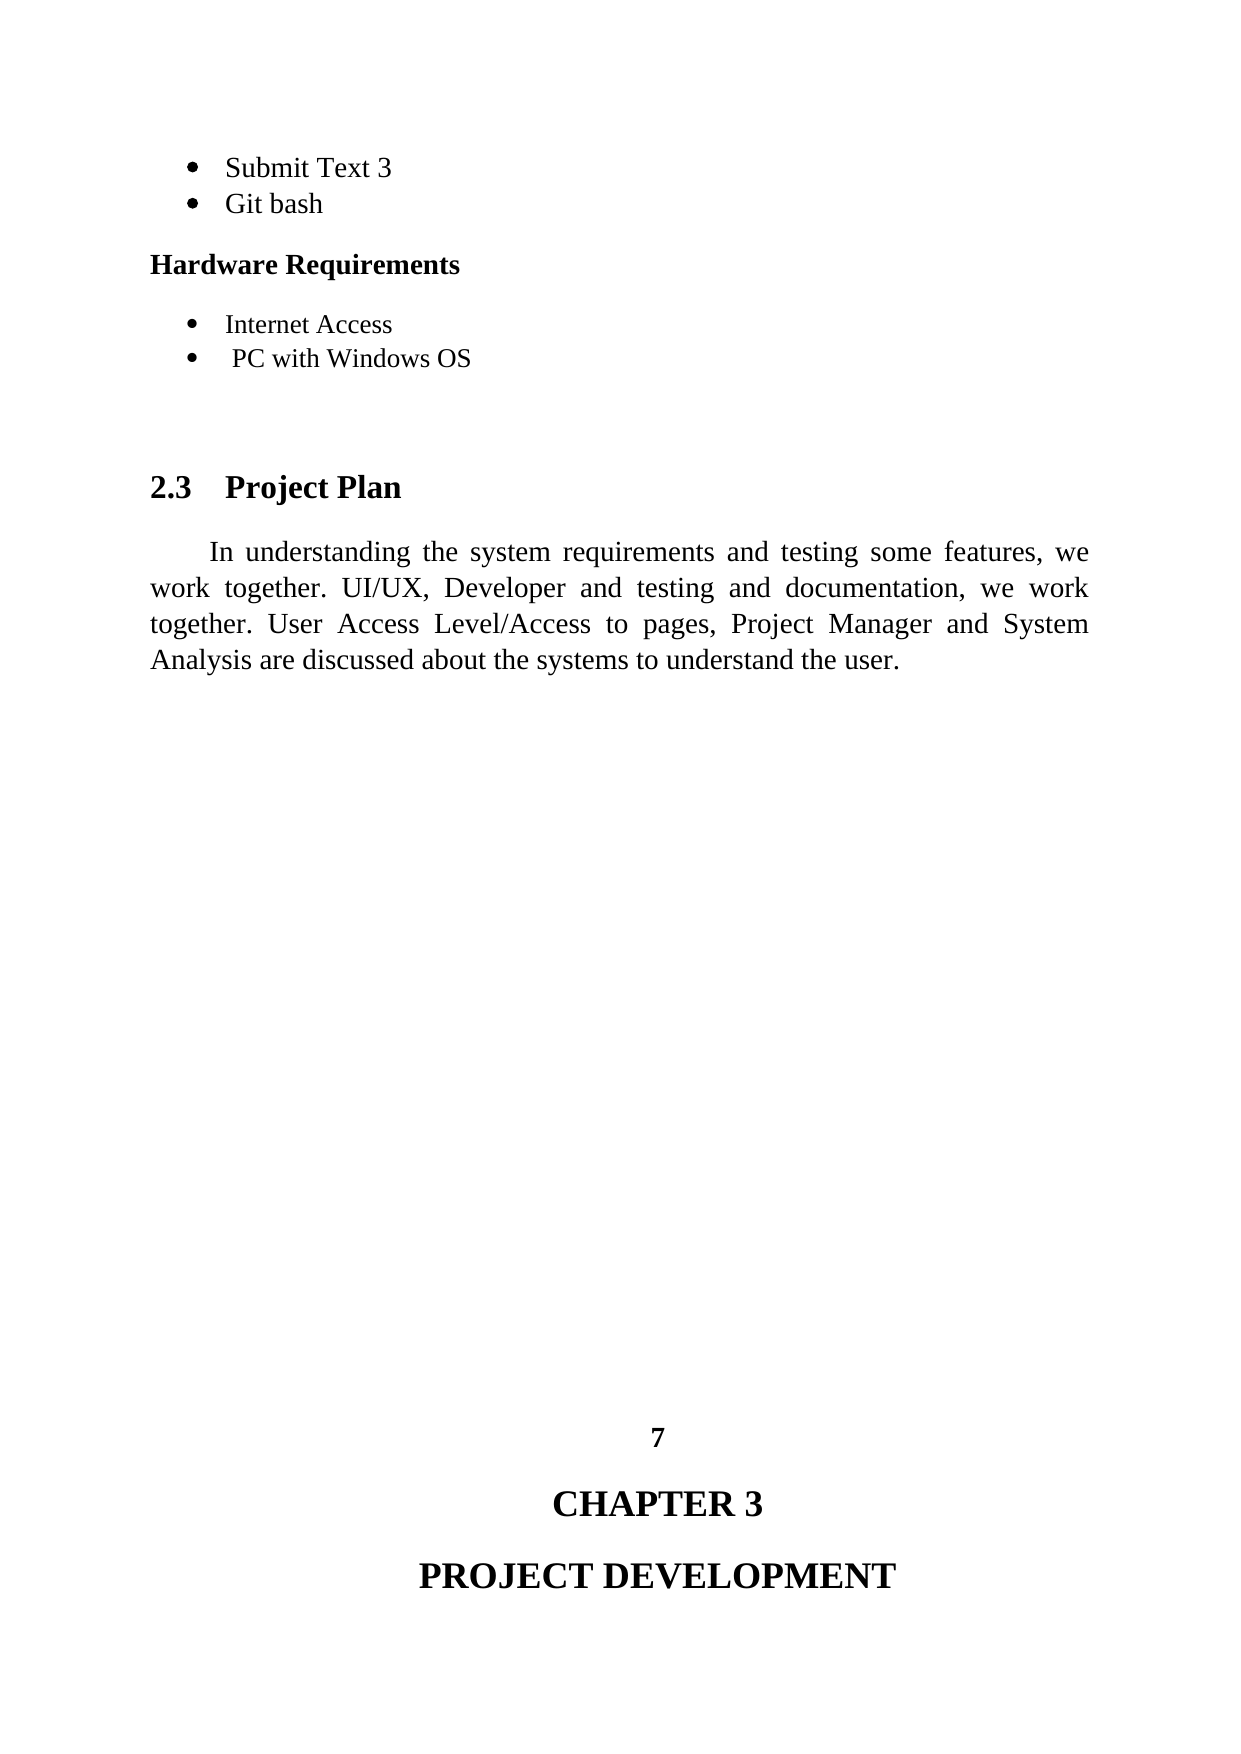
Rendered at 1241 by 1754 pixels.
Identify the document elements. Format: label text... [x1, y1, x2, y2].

text In understanding the system requirements and testing some features, we work together. UI/UX, Developer and testing and documentation, we work together. User Access Level/Access to pages, Project Manager and System Analysis are discussed about the systems to understand the user. [150, 534, 1090, 676]
list Git bash [187, 186, 1090, 220]
text Hardware Requirements [150, 247, 1090, 281]
list Internet Access [187, 309, 1090, 340]
text 2.3 Project Plan [150, 467, 1090, 506]
text PROJECT DEVELOPMENT [225, 1553, 1090, 1596]
list Submit Text 3 [187, 150, 1090, 184]
list PC with Windows OS [187, 342, 1090, 374]
text 7 [225, 1420, 1090, 1454]
text CHAPTER 3 [225, 1481, 1090, 1524]
